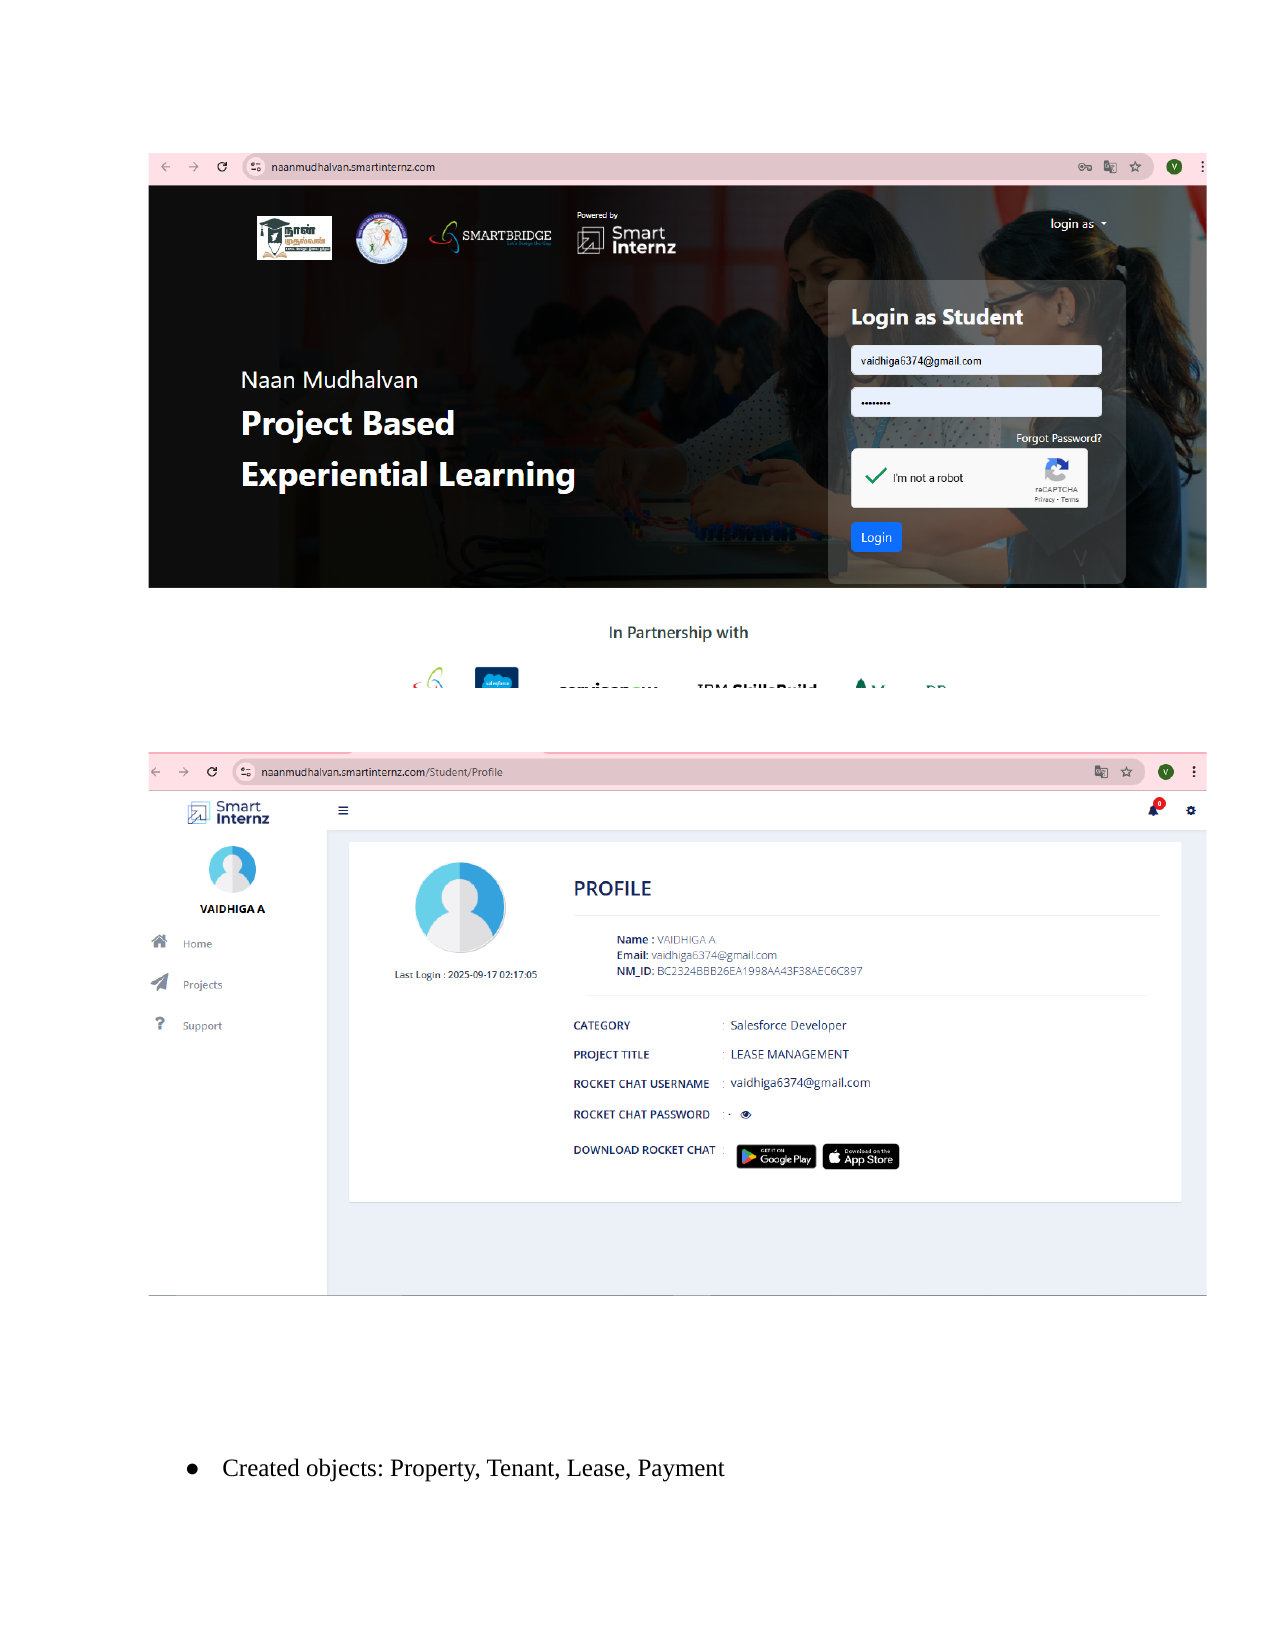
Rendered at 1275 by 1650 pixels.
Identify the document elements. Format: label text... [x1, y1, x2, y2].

list Created objects: Property, Tenant, Lease, Payment [184, 1453, 1168, 1482]
picture [148, 153, 1207, 688]
picture [148, 752, 1207, 1296]
